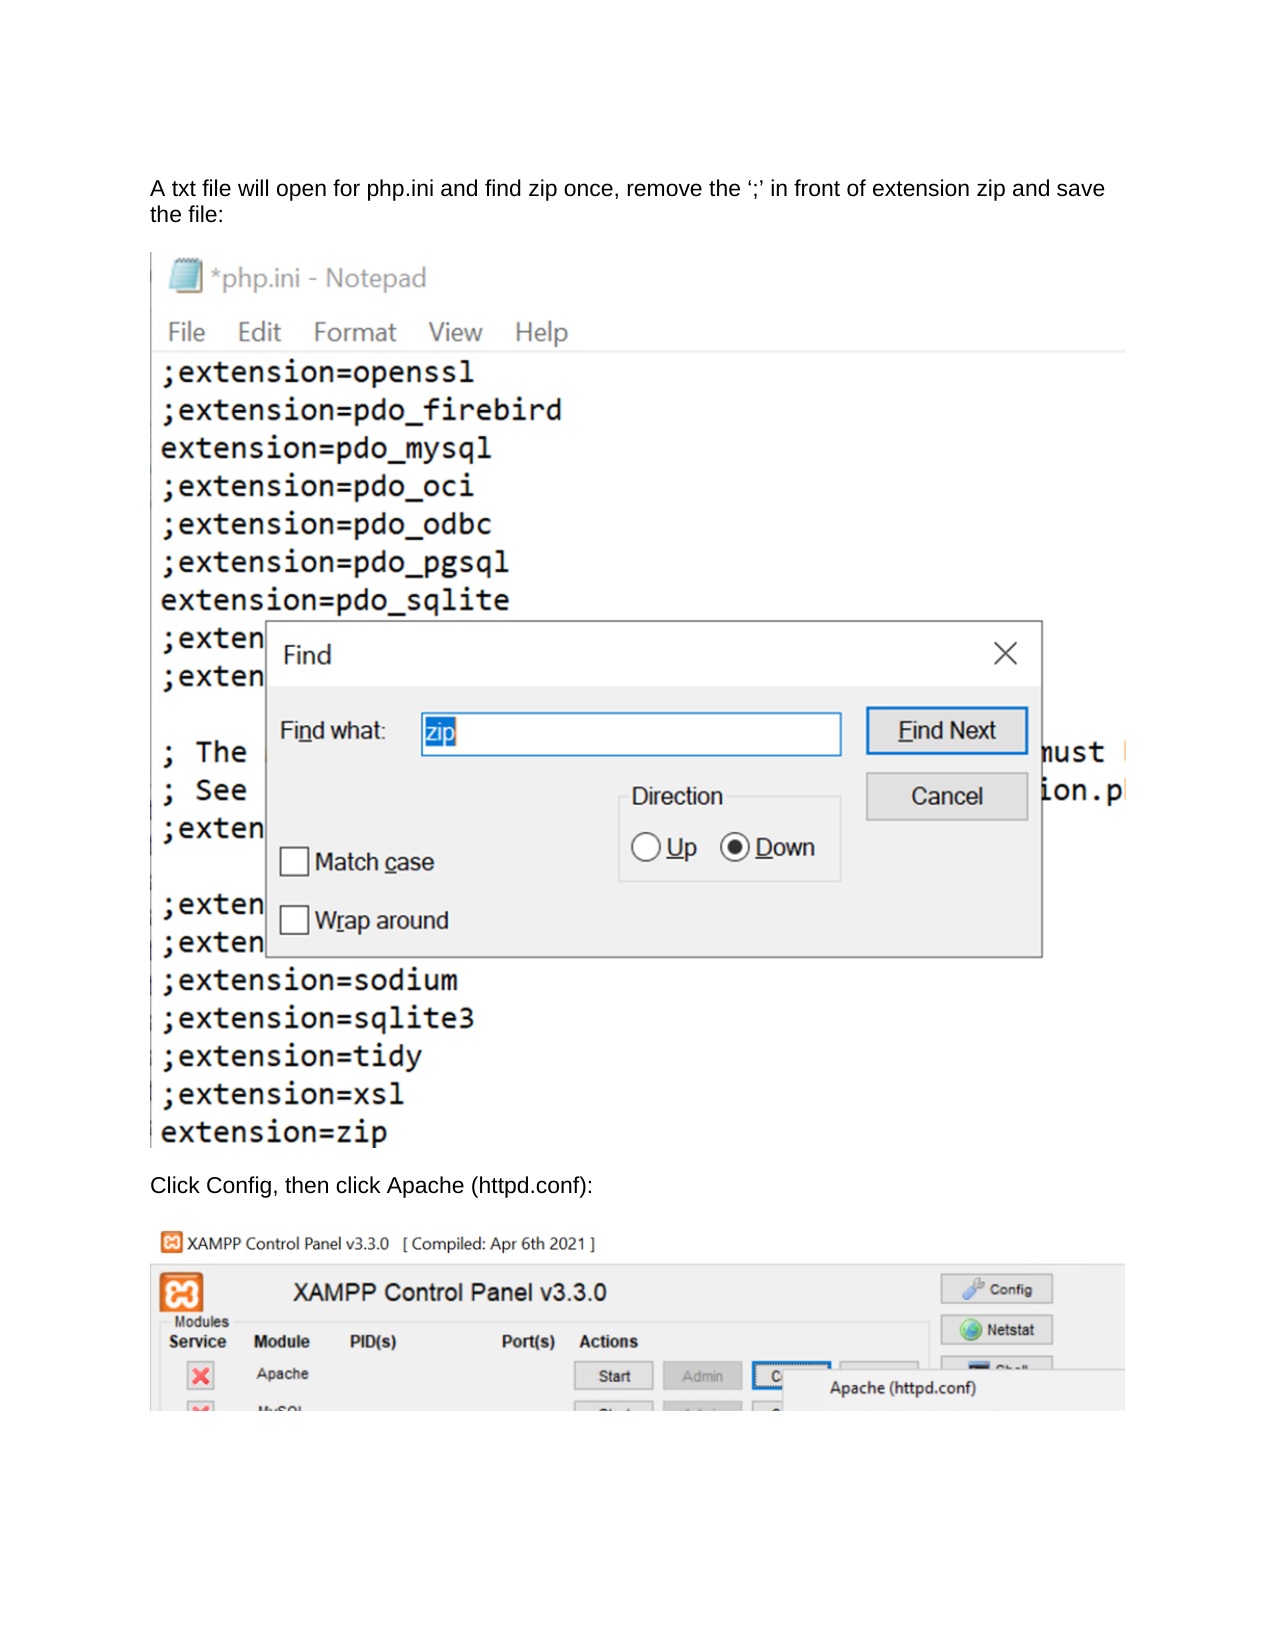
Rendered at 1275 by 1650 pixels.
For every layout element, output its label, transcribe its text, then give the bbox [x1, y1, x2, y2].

picture [150, 252, 1126, 1148]
picture [150, 1223, 1125, 1411]
text A txt file will open for php.ini and find zip once, remove the ‘;’ in front of extension zip and save the file: [150, 175, 1125, 228]
text Click Config, then click Apache (httpd.conf): [150, 1172, 1125, 1198]
